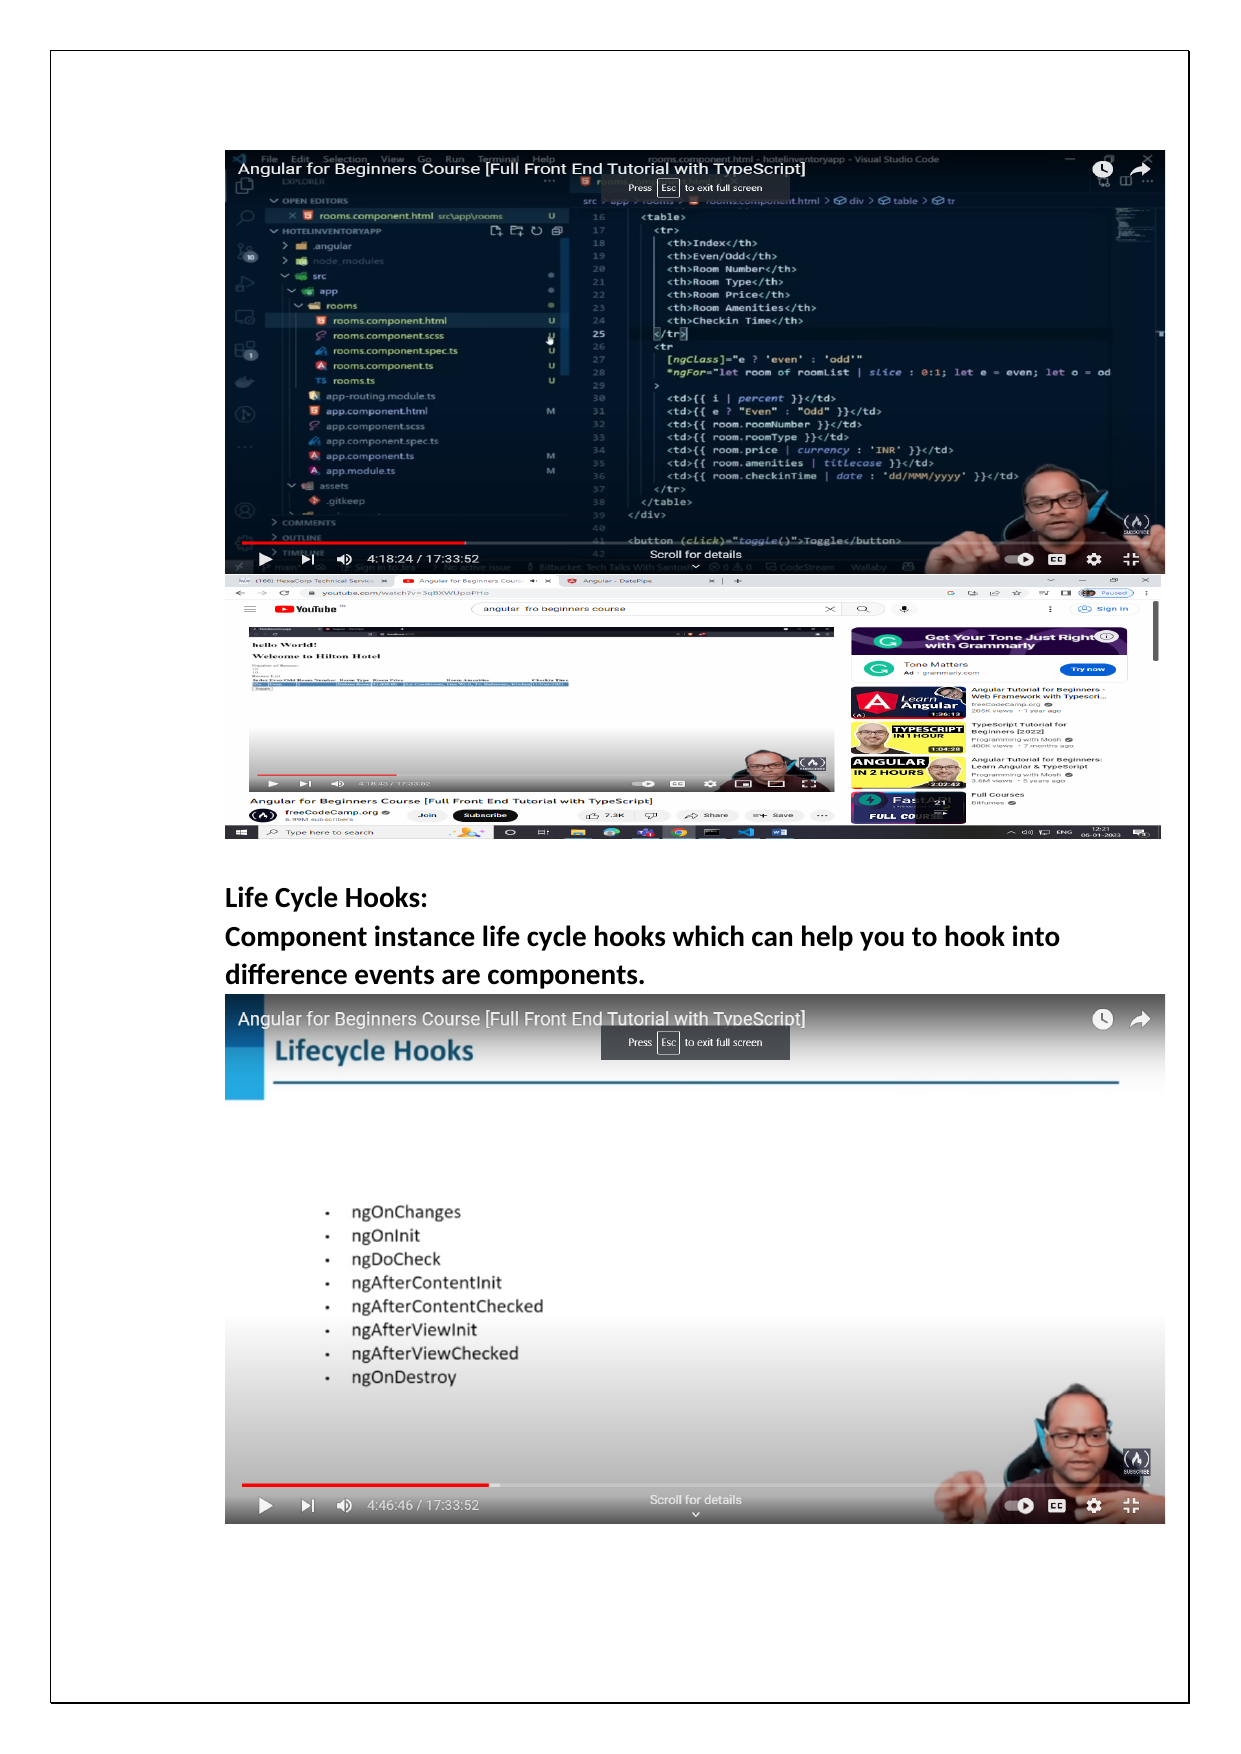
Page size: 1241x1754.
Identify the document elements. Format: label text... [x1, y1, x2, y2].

picture [225, 575, 1161, 839]
list Life Cycle Hooks: [225, 879, 1089, 915]
picture [225, 150, 1166, 574]
list Component instance life cycle hooks which can help you to hook into difference events are components. [225, 918, 1089, 992]
picture [225, 994, 1166, 1524]
